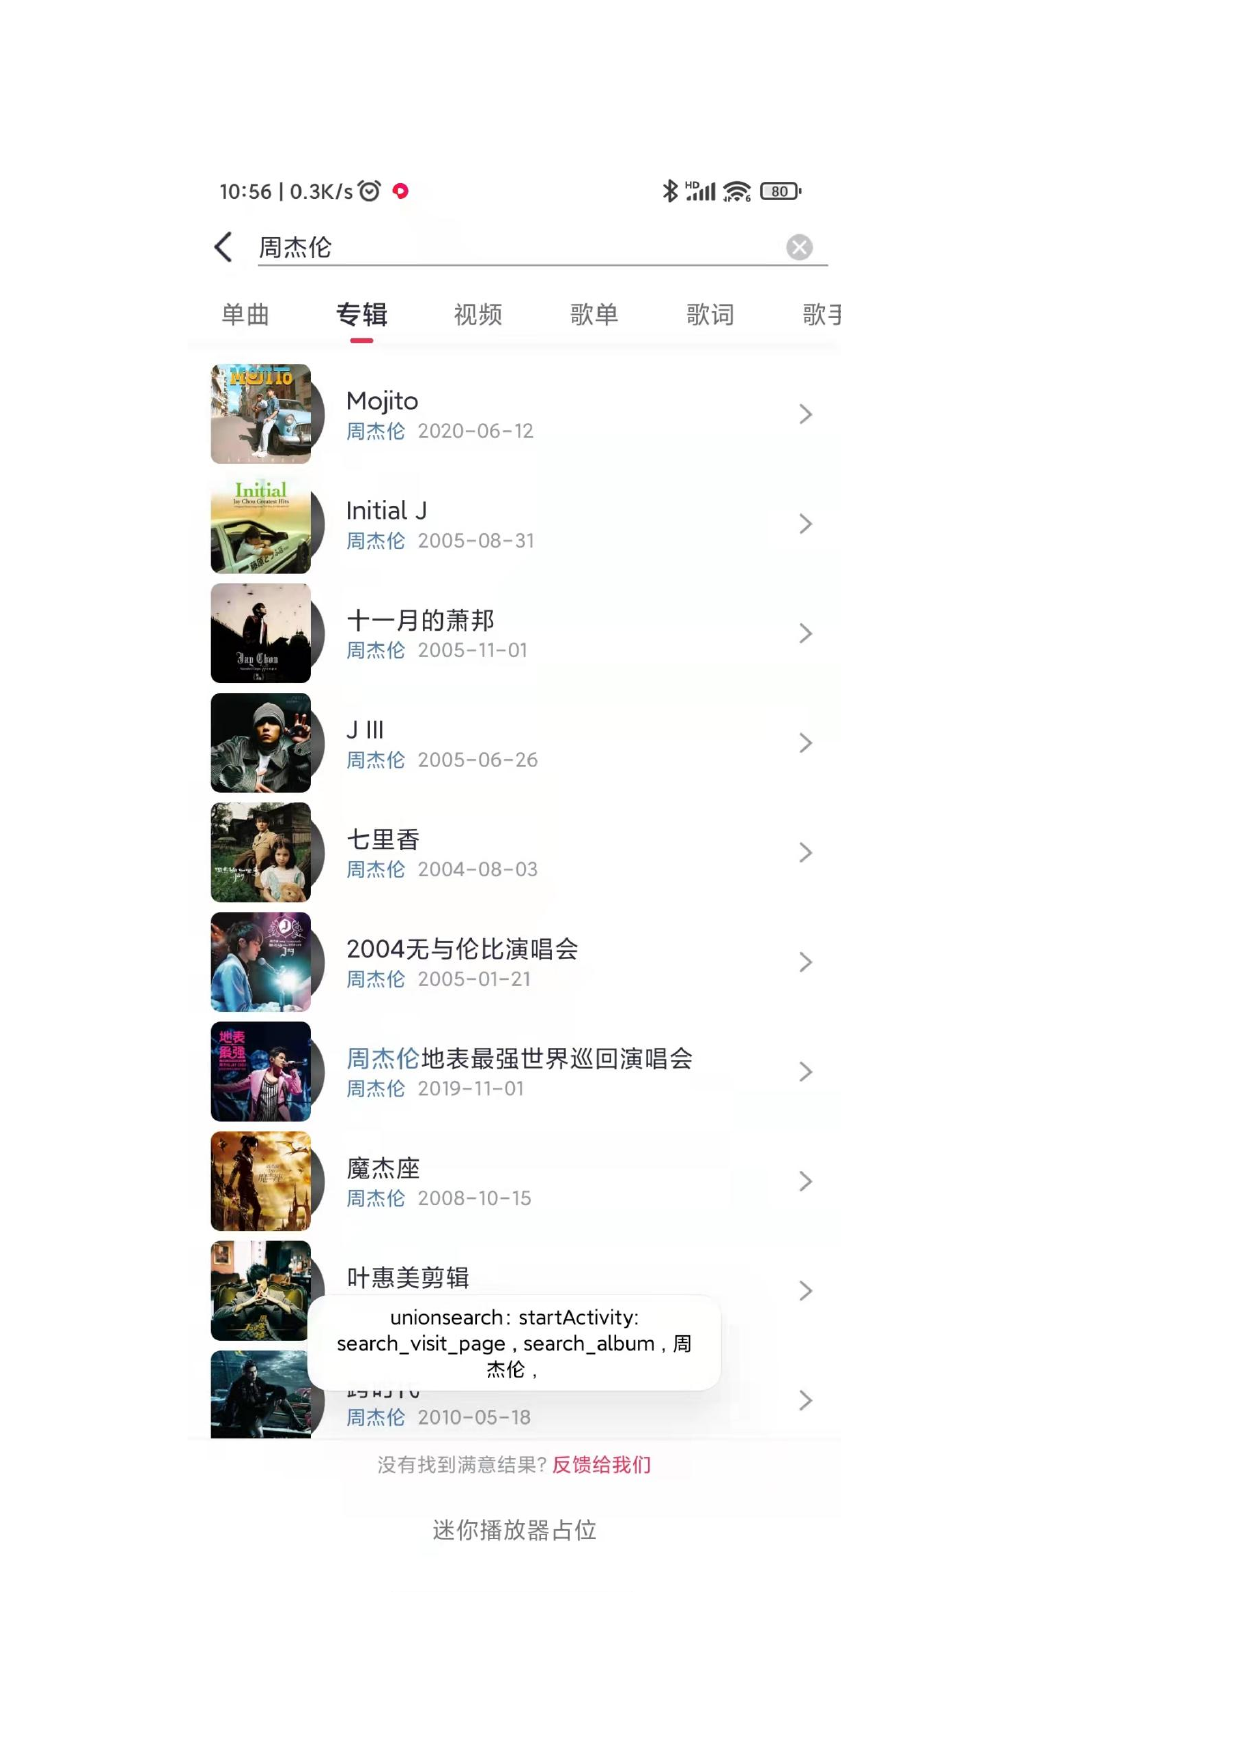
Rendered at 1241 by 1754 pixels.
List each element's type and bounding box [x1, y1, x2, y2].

picture [187, 162, 841, 1592]
